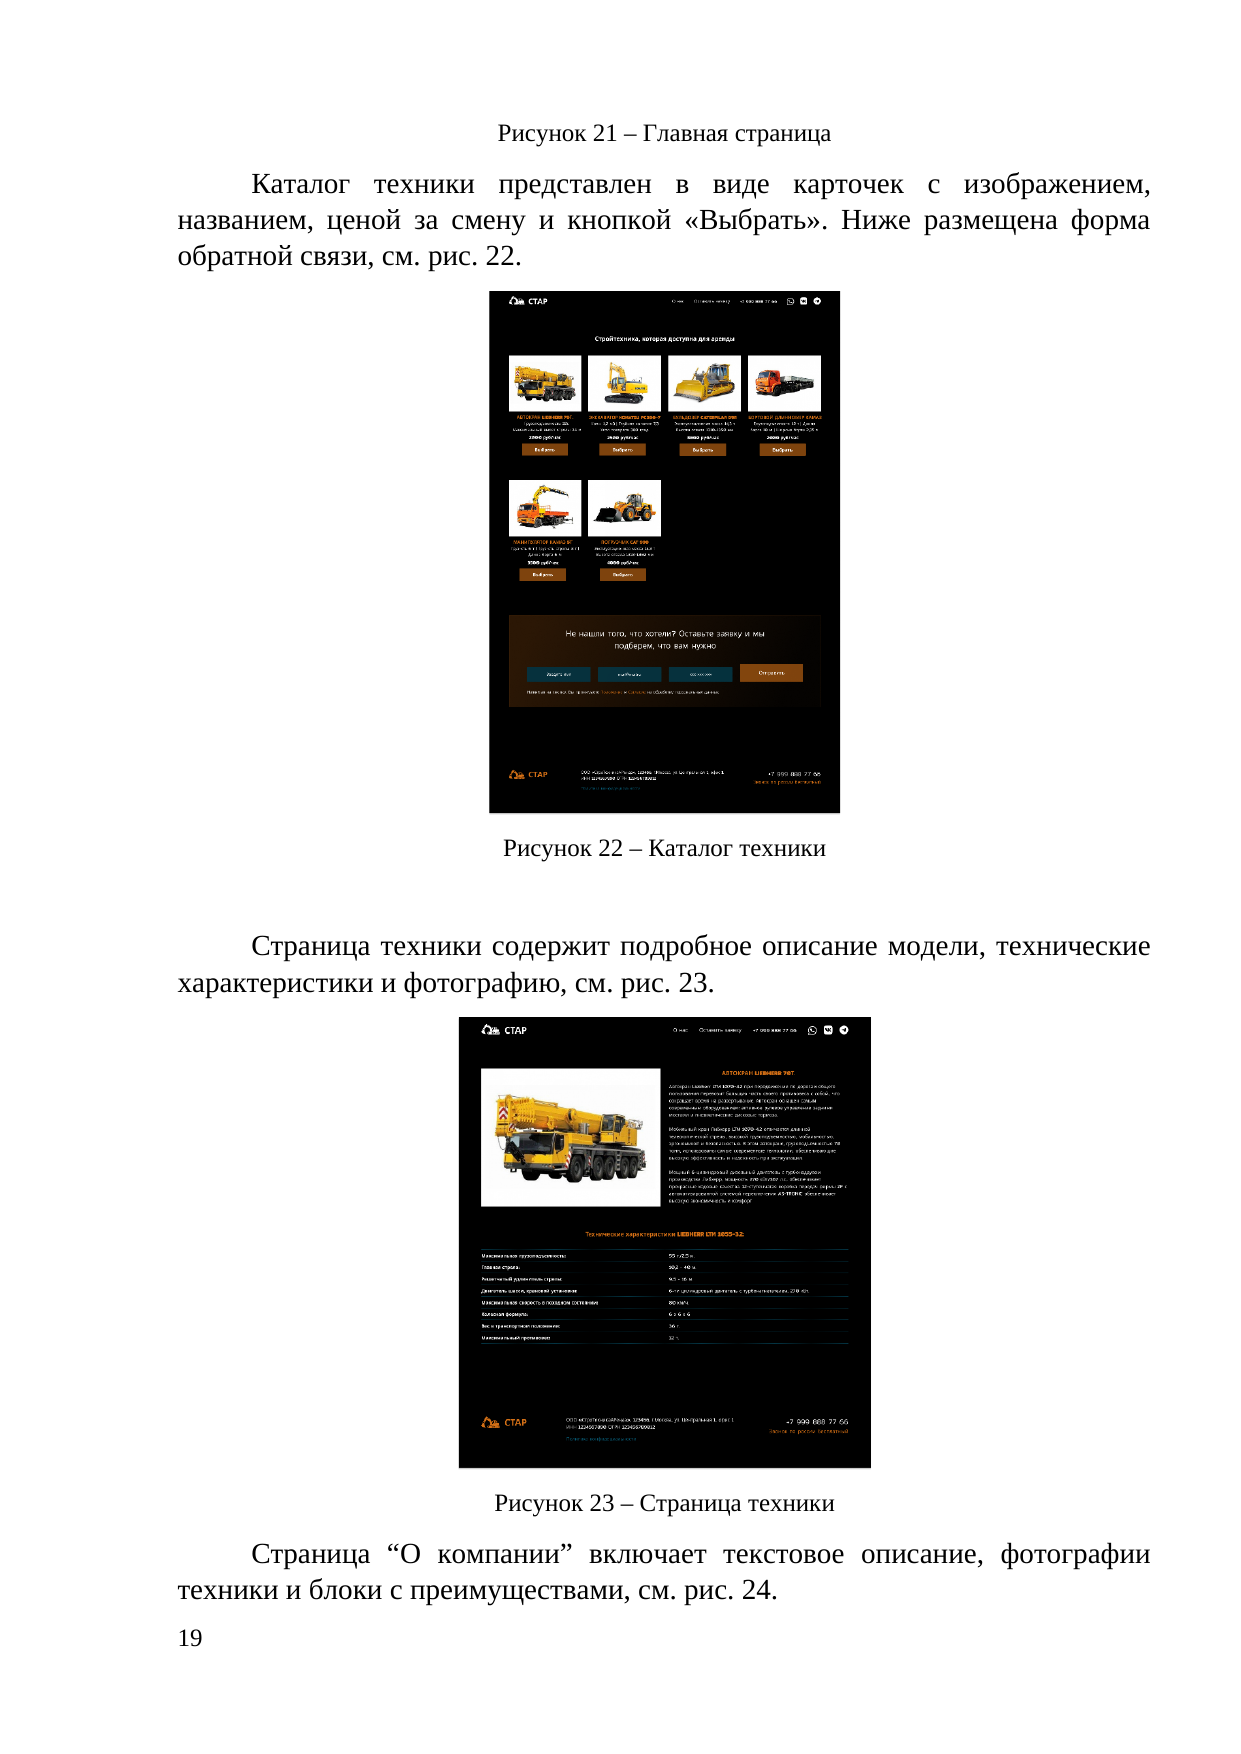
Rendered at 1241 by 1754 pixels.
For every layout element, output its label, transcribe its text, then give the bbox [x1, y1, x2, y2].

text Страница техники содержит подробное описание модели, технические характеристики и фотографию, см. рис. 23. [177, 928, 1152, 998]
text Рисунок 21 – Главная страница [177, 118, 1152, 147]
text Рисунок 22 – Каталог техники [177, 833, 1152, 862]
text Рисунок 23 – Страница техники [177, 1488, 1152, 1517]
text Страница “О компании” включает текстовое описание, фотографии техники и блоки с преимуществами, см. рис. 24. [177, 1536, 1152, 1605]
picture [488, 291, 841, 815]
text Каталог техники представлен в виде карточек с изображением, названием, ценой за смену и кнопкой «Выбрать». Ниже размещена форма обратной связи, см. рис. 22. [177, 166, 1152, 272]
picture [457, 1017, 872, 1470]
